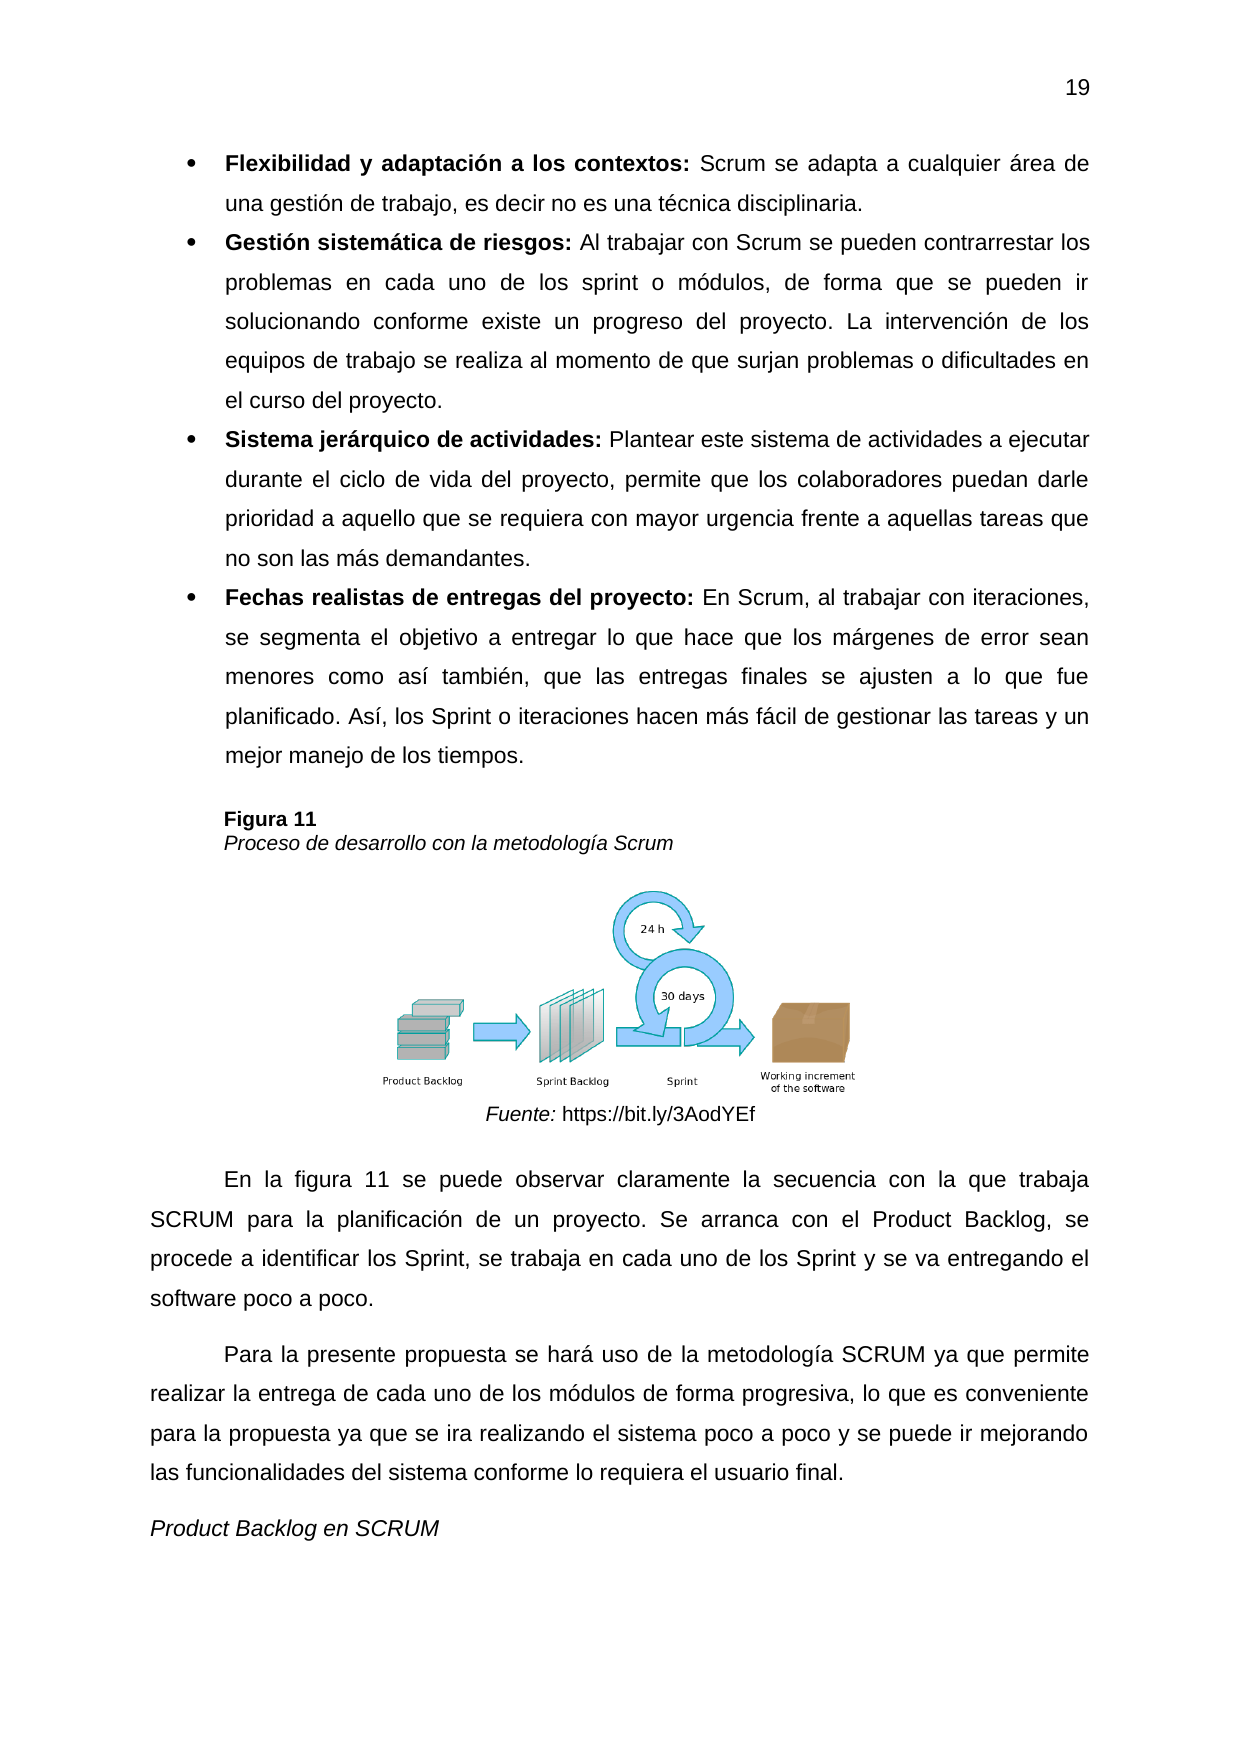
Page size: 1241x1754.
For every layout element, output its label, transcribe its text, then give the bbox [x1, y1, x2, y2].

list Sistema jerárquico de actividades: Plantear este sistema de actividades a ejecutar durante el ciclo de vida del proyecto, permite que los colaboradores puedan darle prioridad a aquello que se requiera con mayor urgencia frente a aquellas tareas que no son las más demandantes. [187, 426, 1090, 571]
text Fuente: https://bit.ly/3AodYEf [150, 1101, 1090, 1125]
list Fechas realistas de entregas del proyecto: En Scrum, al trabajar con iteraciones, se segmenta el objetivo a entregar lo que hace que los márgenes de error sean menores como así también, que las entregas finales se ajusten a lo que fue planificado. Así, los Sprint o iteraciones hacen más fácil de gestionar las tareas y un mejor manejo de los tiempos. [187, 584, 1090, 768]
text Para la presente propuesta se hará uso de la metodología SCRUM ya que permite realizar la entrega de cada uno de los módulos de forma progresiva, lo que es conveniente para la propuesta ya que se ira realizando el sistema poco a poco y se puede ir mejorando las funcionalidades del sistema conforme lo requiera el usuario final. [150, 1341, 1090, 1485]
picture [371, 873, 869, 1102]
list Gestión sistemática de riesgos: Al trabajar con Scrum se pueden contrarrestar los problemas en cada uno de los sprint o módulos, de forma que se pueden ir solucionando conforme existe un progreso del proyecto. La intervención de los equipos de trabajo se realiza al momento de que surjan problemas o dificultades en el curso del proyecto. [187, 229, 1090, 413]
text Proceso de desarrollo con la metodología Scrum [224, 831, 1090, 854]
text En la figura 11 se puede observar claramente la secuencia con la que trabaja SCRUM para la planificación de un proyecto. Se arranca con el Product Backlog, se procede a identificar los Sprint, se trabaja en cada uno de los Sprint y se va entregando el software poco a poco. [150, 1166, 1090, 1311]
text Product Backlog en SCRUM [150, 1515, 1090, 1542]
list Flexibilidad y adaptación a los contextos: Scrum se adapta a cualquier área de una gestión de trabajo, es decir no es una técnica disciplinaria. [187, 150, 1090, 216]
text Figura 11 [224, 807, 1090, 831]
